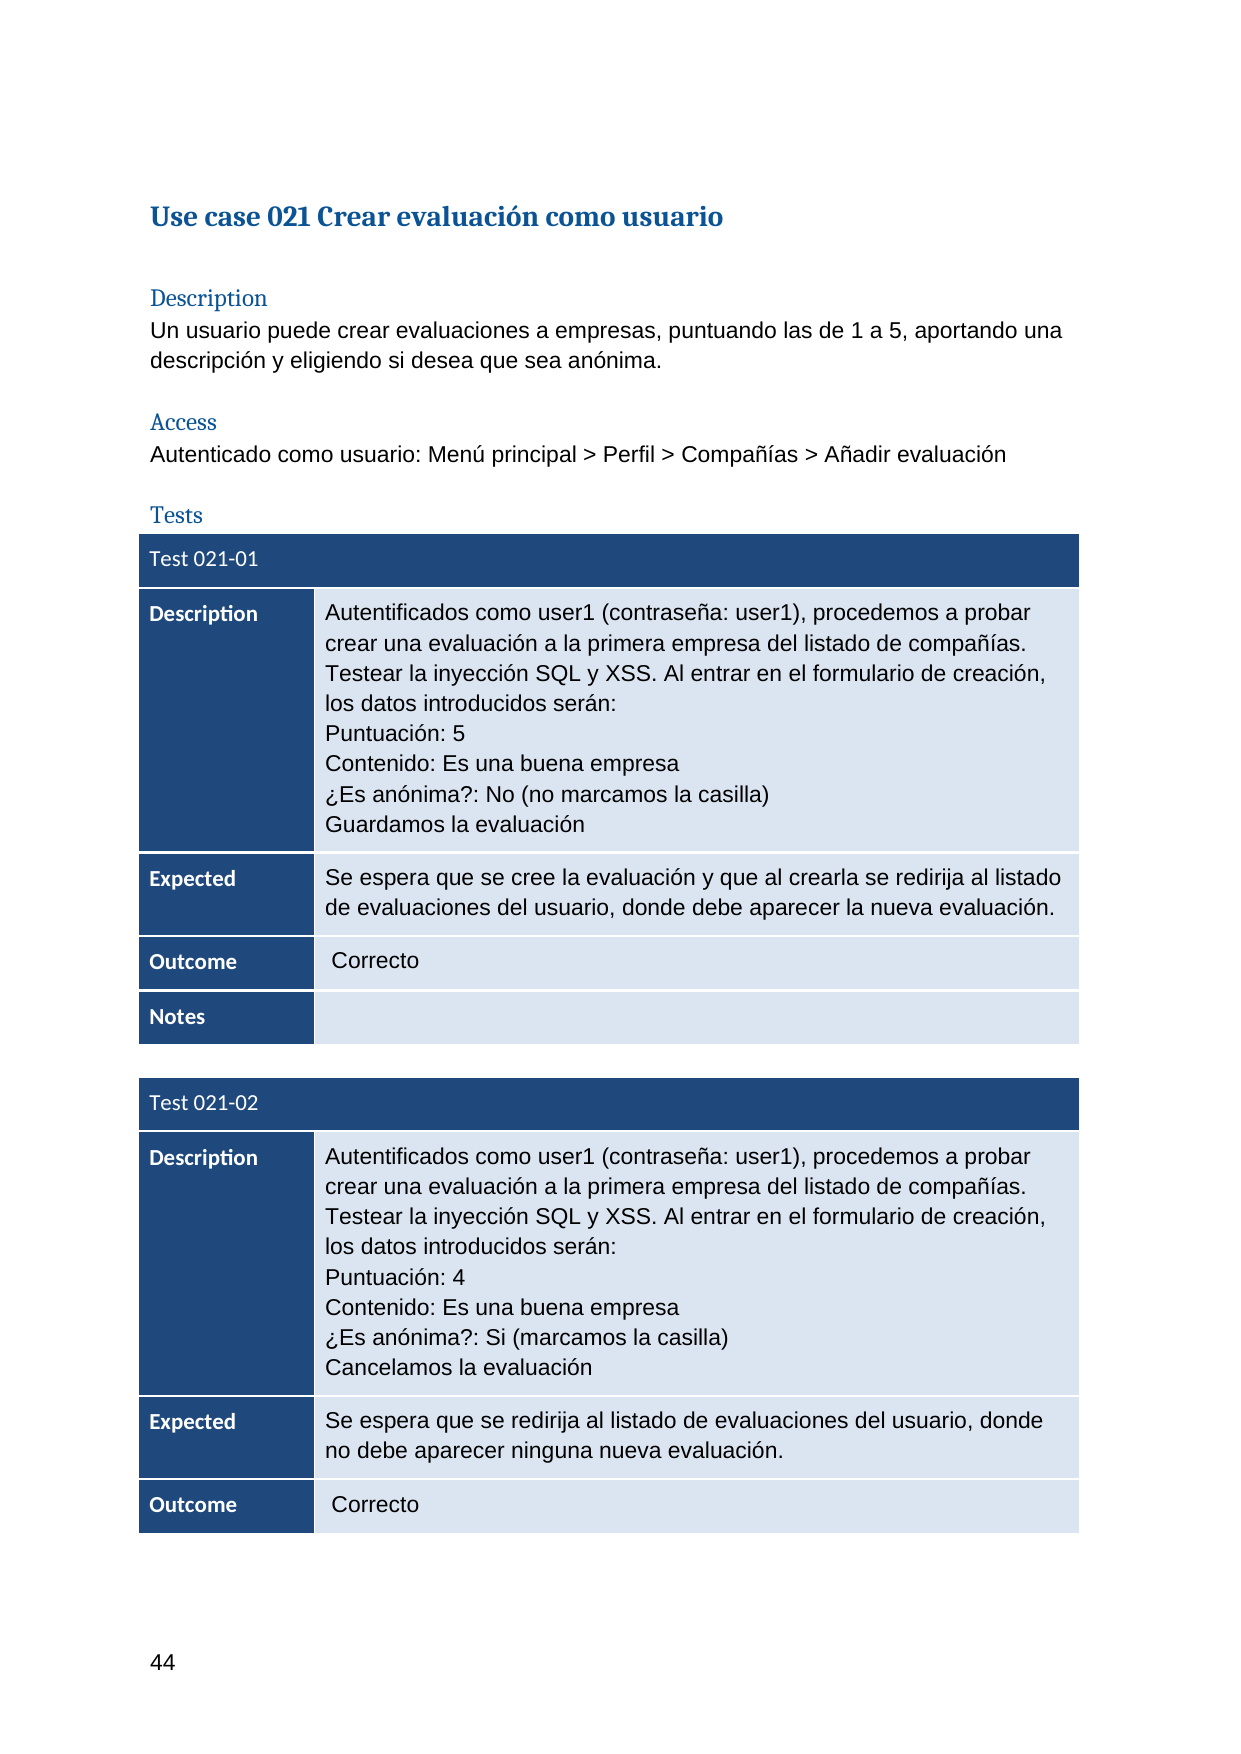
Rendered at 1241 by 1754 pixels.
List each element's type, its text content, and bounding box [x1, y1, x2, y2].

subtitle Use case 021 Crear evaluación como usuario [150, 200, 1090, 233]
text Description [150, 284, 1090, 313]
table_cell Se espera que se redirija al listado de evaluaciones del usuario, donde no debe aparecer ninguna nueva evaluación. [315, 1397, 1079, 1478]
table_cell Correcto [315, 937, 1079, 989]
text Un usuario puede crear evaluaciones a empresas, puntuando las de 1 a 5, aportando una descripción y eligiendo si desea que sea anónima. [150, 317, 1090, 374]
table_header Test 021-02 [139, 1078, 1079, 1130]
table_header Test 021-01 [139, 534, 1079, 587]
table_cell Expected [139, 854, 314, 935]
table_cell Autentificados como user1 (contraseña: user1), procedemos a probar crear una evaluación a la primera empresa del listado de compañías. Testear la inyección SQL y XSS. Al entrar en el formulario de creación, los datos introducidos serán: Puntuación: 5 Contenido: Es una buena empresa ¿Es anónima?: No (no marcamos la casilla) Guardamos la evaluación [315, 589, 1079, 851]
table_cell Notes [139, 992, 314, 1044]
table_cell Correcto [315, 1480, 1079, 1533]
table_cell [315, 992, 1079, 1044]
table_cell Description [139, 1132, 314, 1395]
text Tests [150, 501, 1090, 530]
text Autenticado como usuario: Menú principal > Perfil > Compañías > Añadir evaluación [150, 441, 1090, 467]
text Access [150, 408, 1090, 436]
table_cell Outcome [139, 1480, 314, 1533]
table_cell Expected [139, 1397, 314, 1478]
table_cell Se espera que se cree la evaluación y que al crearla se redirija al listado de evaluaciones del usuario, donde debe aparecer la nueva evaluación. [315, 854, 1079, 935]
table_cell Outcome [139, 937, 314, 989]
table_cell Description [139, 589, 314, 851]
table_cell Autentificados como user1 (contraseña: user1), procedemos a probar crear una evaluación a la primera empresa del listado de compañías. Testear la inyección SQL y XSS. Al entrar en el formulario de creación, los datos introducidos serán: Puntuación: 4 Contenido: Es una buena empresa ¿Es anónima?: Si (marcamos la casilla) Cancelamos la evaluación [315, 1132, 1079, 1395]
